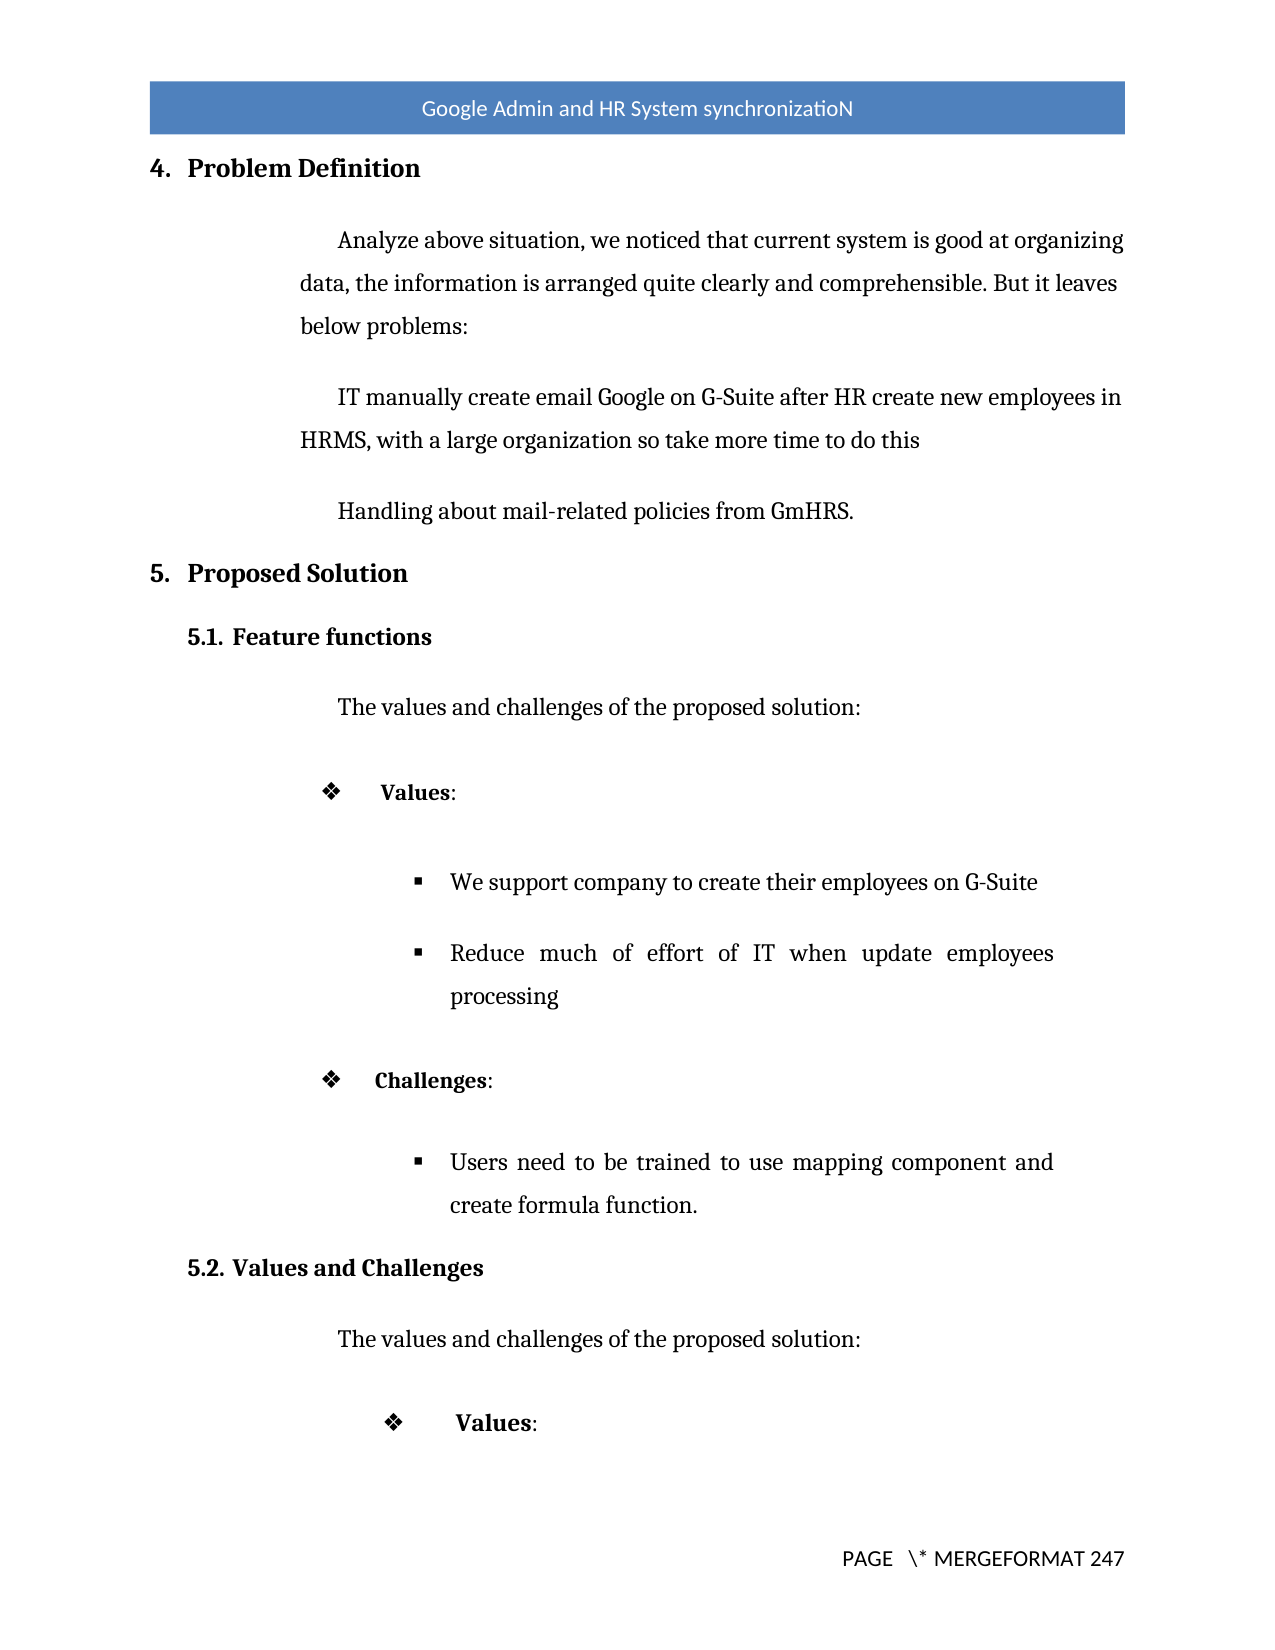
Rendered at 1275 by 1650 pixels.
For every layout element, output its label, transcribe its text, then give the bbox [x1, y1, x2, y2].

list Reduce much of effort of IT when update employees processing [412, 934, 1055, 1015]
text IT manually create email Google on G-Suite after HR create new employees in HRMS, with a large organization so take more time to do this [300, 378, 1125, 459]
subtitle Problem Definition [150, 150, 1125, 187]
text Analyze above situation, we noticed that current system is good at organizing data, the information is arranged quite clearly and comprehensible. But it leaves below problems: [300, 221, 1125, 345]
list Values: [320, 752, 1055, 827]
list We support company to create their employees on G-Suite [412, 863, 1055, 901]
subtitle Proposed Solution [150, 555, 1125, 593]
text Handling about mail-related policies from GmHRS. [300, 492, 1125, 530]
subtitle Feature functions [187, 618, 1125, 656]
text The values and challenges of the proposed solution: [337, 1320, 1123, 1358]
subtitle Values and Challenges [187, 1249, 1125, 1287]
text The values and challenges of the proposed solution: [275, 689, 1123, 726]
list Challenges: [320, 1040, 1055, 1115]
list Users need to be trained to use mapping component and create formula function. [412, 1143, 1055, 1224]
list Values: [382, 1383, 1055, 1458]
